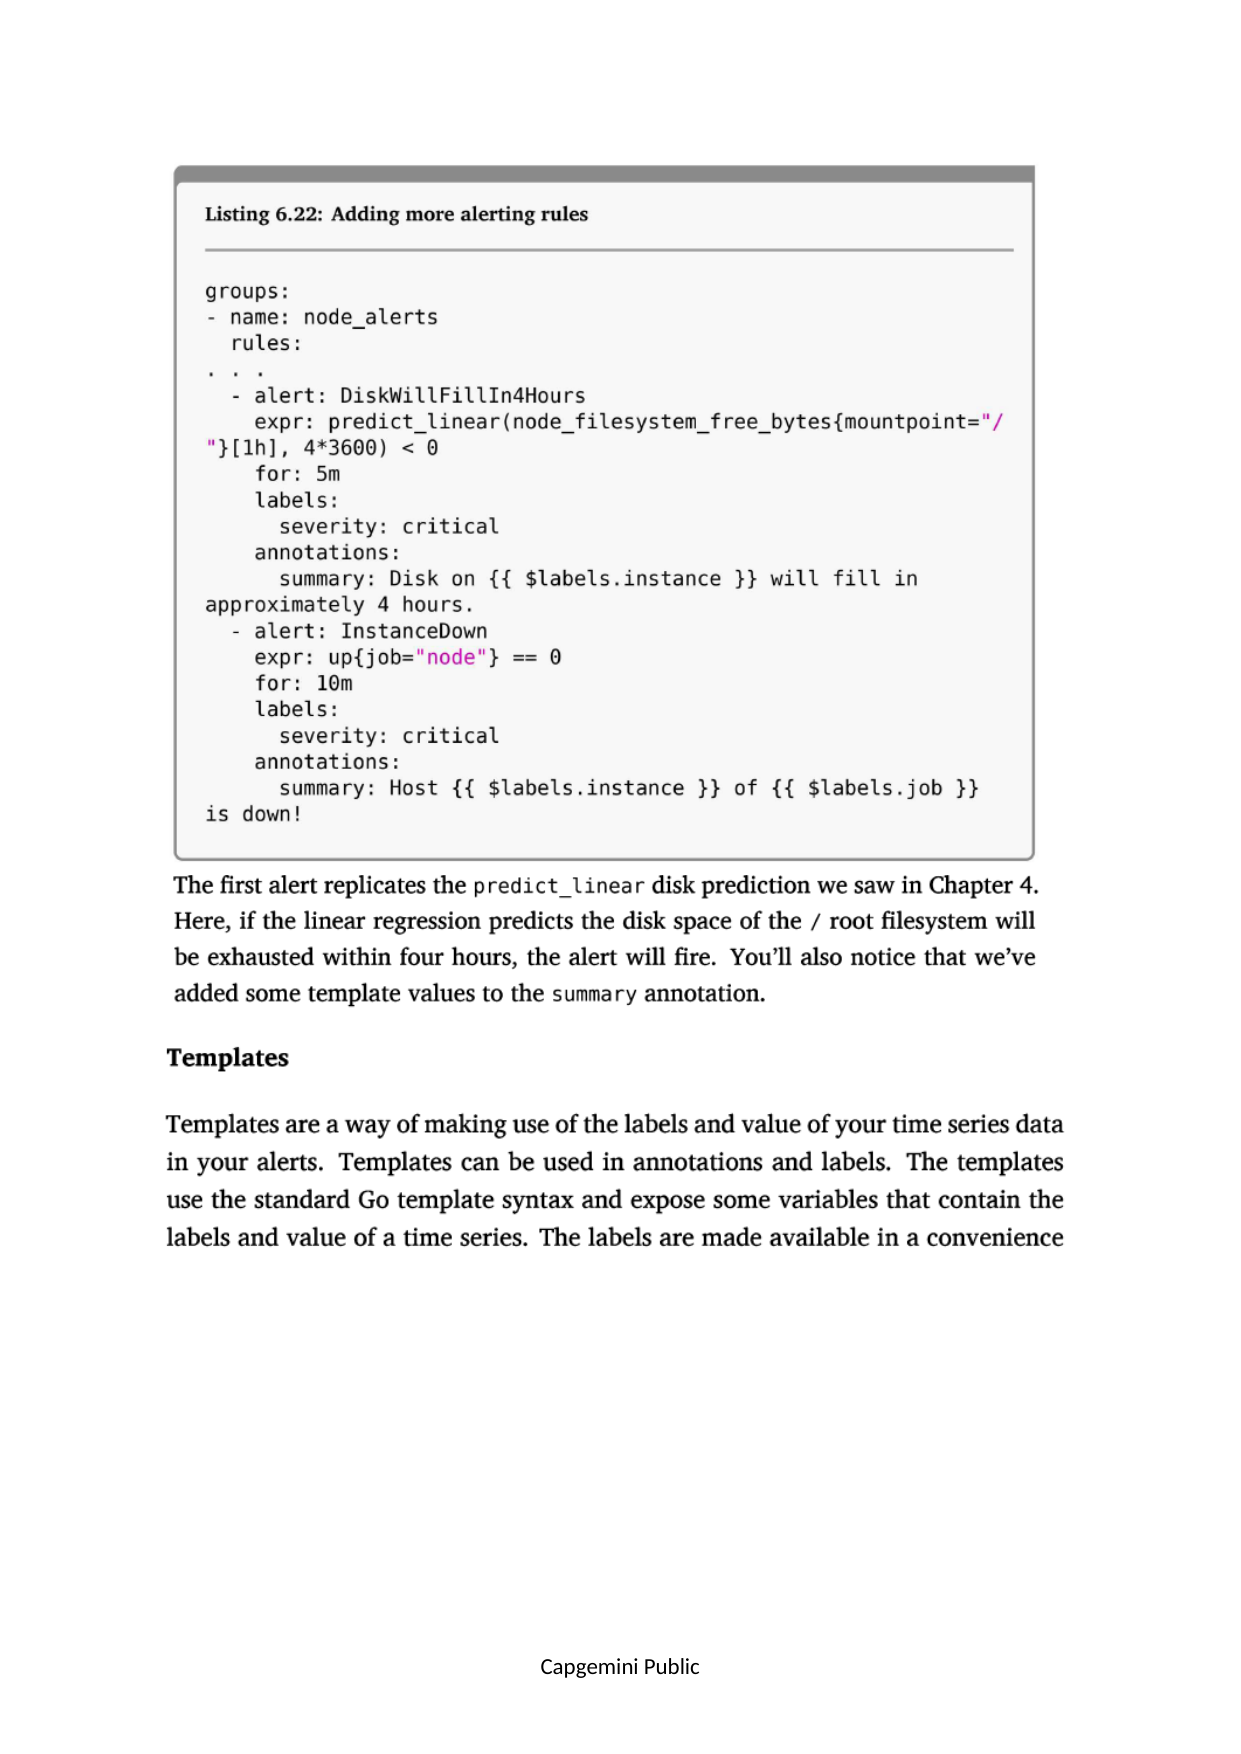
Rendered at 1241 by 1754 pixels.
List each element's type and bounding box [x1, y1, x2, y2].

picture [150, 150, 1091, 1012]
picture [150, 1030, 1091, 1268]
